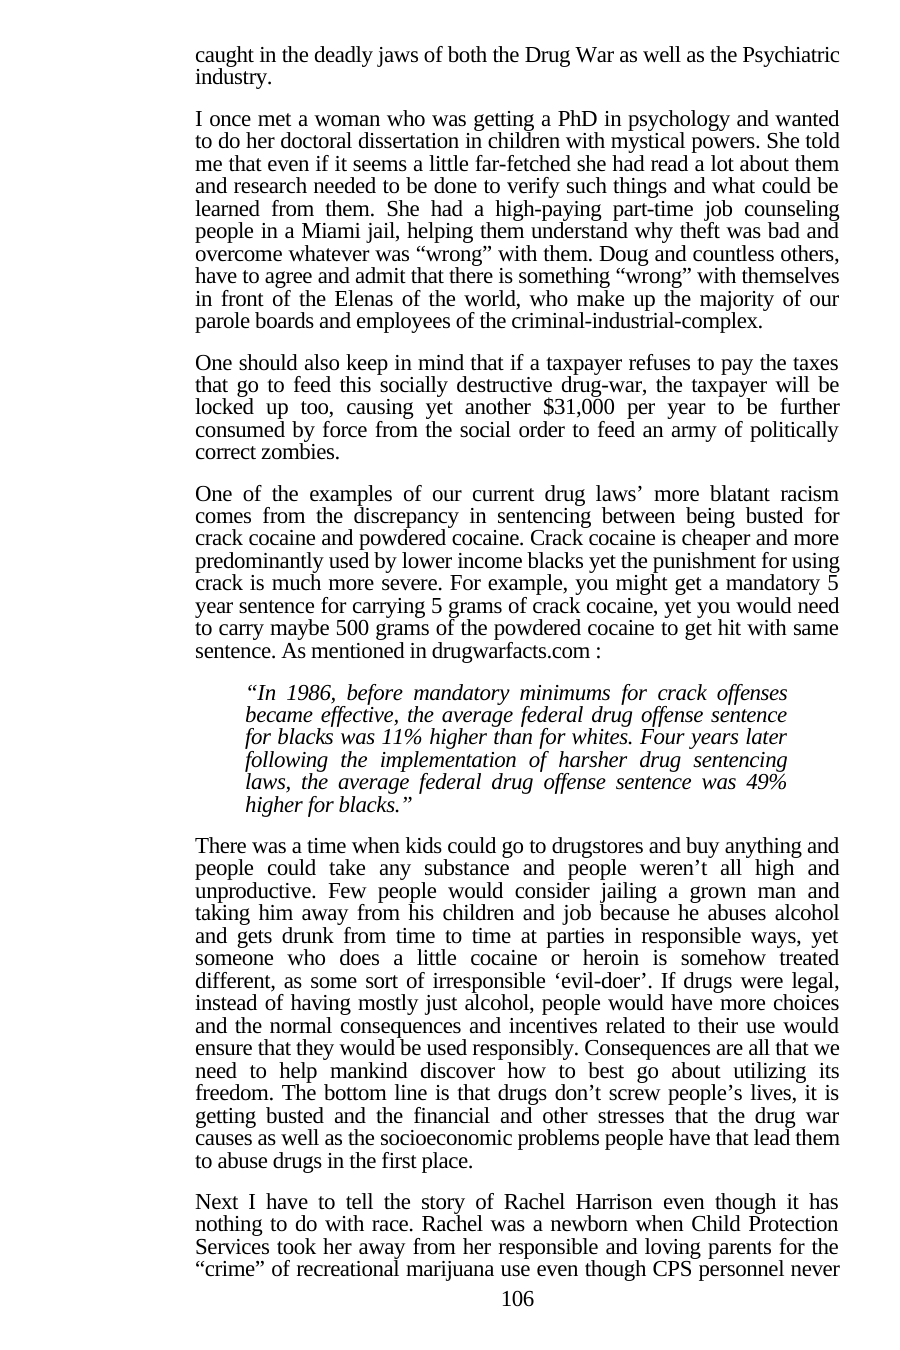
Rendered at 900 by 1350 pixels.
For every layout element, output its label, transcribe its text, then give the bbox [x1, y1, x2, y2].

text One of the examples of our current drug laws’ more blatant racism comes from the discrepancy in sentencing between being busted for crack cocaine and powdered cocaine. Crack cocaine is cheaper and more predominantly used by lower income blacks yet the punishment for using crack is much more severe. For example, you might get a mandatory 5 year sentence for carrying 5 grams of crack cocaine, yet you would need to carry maybe 500 grams of the powdered cocaine to get hit with same sentence. As mentioned in drugwarfacts.com : [195, 483, 840, 663]
text “In 1986, before mandatory minimums for crack offenses became effective, the average federal drug offense sentence for blacks was 11% higher than for whites. Four years later following the implementation of harsher drug sentencing laws, the average federal drug offense sentence was 49% higher for blacks.” [245, 682, 790, 817]
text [195, 1192, 840, 1282]
text I once met a woman who was getting a PhD in psychology and wanted to do her doctoral dissertation in children with mystical powers. She told me that even if it seems a little far-fetched she had read a lot about them and research needed to be done to verify such things and what could be learned from them. She had a high-paying part-time job counseling people in a Miami jail, helping them understand why theft was bad and overcome whatever was “wrong” with them. Doug and countless others, have to agree and admit that there is something “wrong” with themselves in front of the Elenas of the world, who make up the majority of our parole boards and employees of the criminal-industrial-complex. [195, 109, 840, 333]
text There was a time when kids could go to drugstores and buy anything and people could take any substance and people weren’t all high and unproductive. Few people would consider jailing a grown man and taking him away from his children and job because he abuses alcohol and gets drunk from time to time at parties in responsible ways, yet someone who does a little cocaine or heroin is somehow treated different, as some sort of irresponsible ‘evil-doer’. If drugs were legal, instead of having mostly just alcohol, people would have more choices and the normal consequences and incentives related to their use would ensure that they would be used responsibly. Consequences are all that we need to help mankind discover how to best go about utilizing its freedom. The bottom line is that drugs don’t screw people’s lives, it is getting busted and the financial and other stresses that the drug war causes as well as the socioeconomic problems people have that lead them to abuse drugs in the first place. [195, 836, 840, 1173]
text One should also keep in mind that if a taxpayer refuses to pay the taxes that go to feed this socially destructive drug-war, the taxpayer will be locked up too, causing yet another $31,000 per year to be further consumed by force from the social order to feed an army of politically correct zombies. [195, 352, 840, 465]
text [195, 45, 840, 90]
